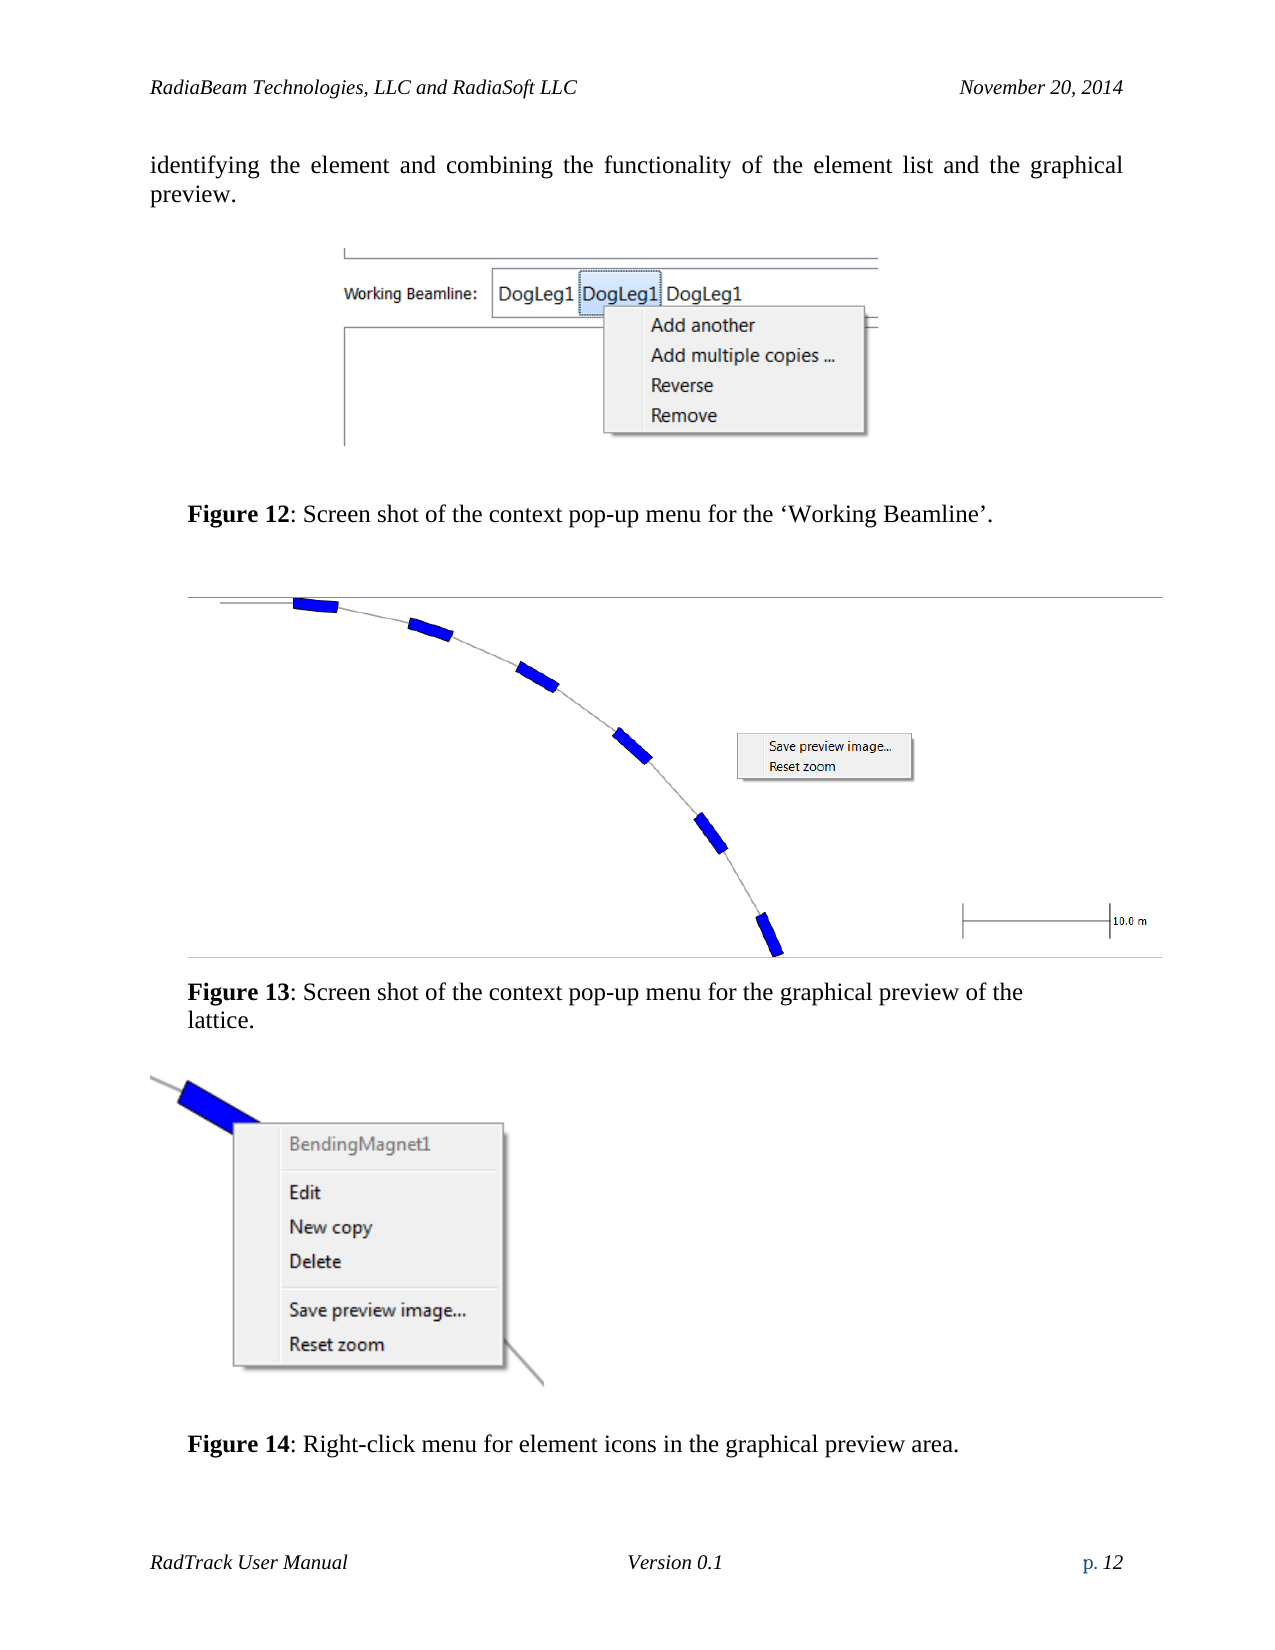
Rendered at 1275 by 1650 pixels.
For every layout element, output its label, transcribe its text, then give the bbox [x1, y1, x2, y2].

picture [150, 1046, 545, 1417]
text Figure 12: Screen shot of the context pop-up menu for the ‘Working Beamline’. [187, 499, 1087, 528]
picture [187, 594, 1163, 964]
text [150, 150, 1125, 207]
text Figure 14: Right-click menu for element icons in the graphical preview area. [187, 1429, 1087, 1458]
picture [334, 248, 879, 446]
text Figure 13: Screen shot of the context pop-up menu for the graphical preview of the lattice. [187, 977, 1087, 1034]
